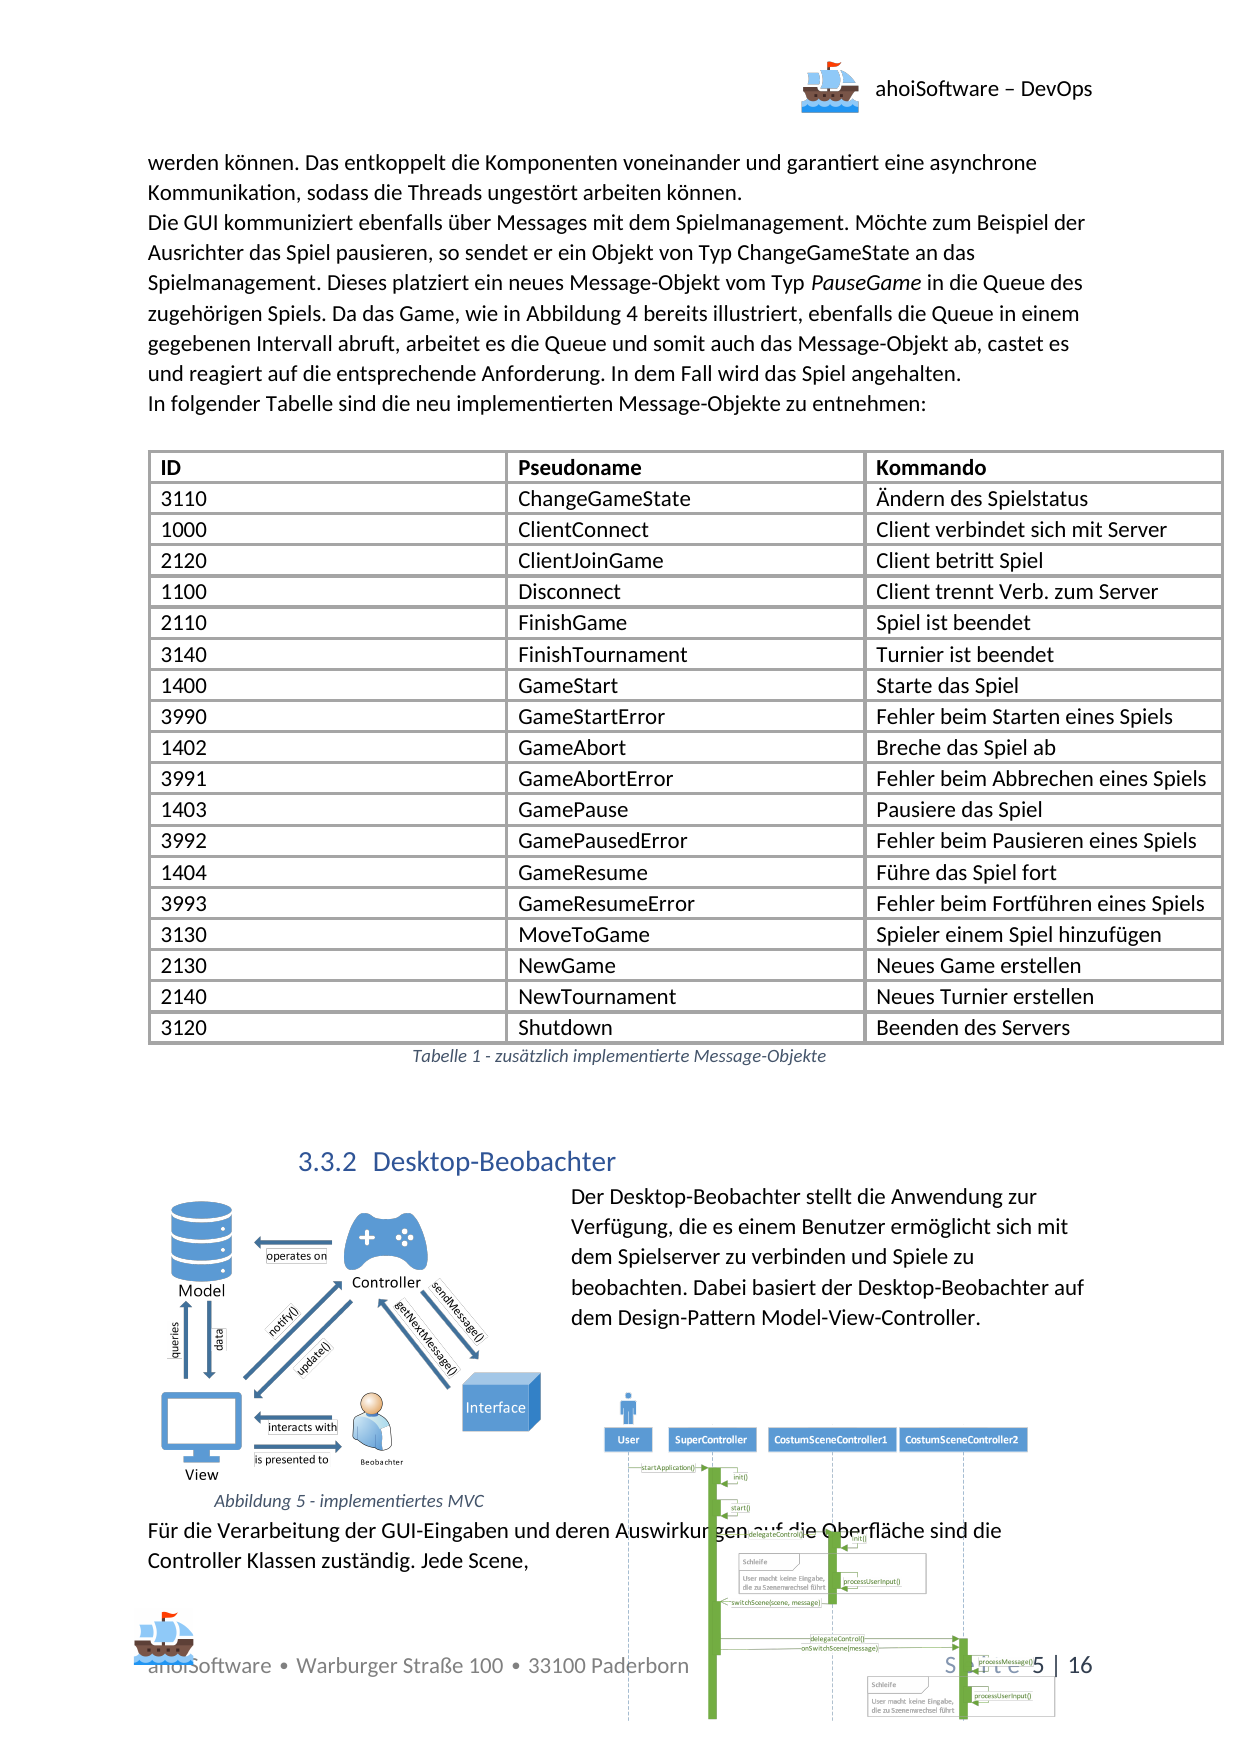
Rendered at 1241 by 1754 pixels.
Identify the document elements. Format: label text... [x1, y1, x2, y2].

picture [147, 1189, 553, 1500]
table_cell GameAbortError [508, 764, 863, 792]
table_cell Ändern des Spielstatus [867, 484, 1221, 512]
table_cell 1000 [151, 515, 505, 543]
table_cell GameStart [508, 671, 863, 699]
table_cell Client trennt Verb. zum Server [867, 578, 1221, 605]
table_cell ClientConnect [508, 515, 863, 543]
list Desktop-Beobachter [298, 1143, 1093, 1179]
table_cell Breche das Spiel ab [867, 733, 1221, 761]
table_cell ClientJoinGame [508, 546, 863, 574]
table_cell Neues Game erstellen [867, 951, 1221, 979]
table_cell Pausiere das Spiel [867, 795, 1221, 823]
table_cell GamePausedError [508, 827, 863, 854]
text Tabelle 1 - zusätzlich implementierte Message-Objekte [148, 1045, 1093, 1067]
picture [587, 1376, 1072, 1754]
text Die GUI kommuniziert ebenfalls über Messages mit dem Spielmanagement. Möchte zum Beispiel der Ausrichter das Spiel pausieren, so sendet er ein Objekt von Typ ChangeGameState an das Spielmanagement. Dieses platziert ein neues Message-Objekt vom Typ PauseGame in die Queue des zugehörigen Spiels. Da das Game, wie in Abbildung 4 bereits illustriert, ebenfalls die Queue in einem gegebenen Intervall abruft, arbeitet es die Queue und somit auch das Message-Objekt ab, castet es und reagiert auf die entsprechende Anforderung. In dem Fall wird das Spiel angehalten. [148, 208, 1093, 387]
table_cell Shutdown [508, 1014, 863, 1041]
table_cell GamePause [508, 795, 863, 823]
table_cell Beenden des Servers [867, 1014, 1221, 1041]
picture [796, 53, 864, 121]
table_cell 3991 [151, 764, 505, 792]
table_cell Neues Turnier erstellen [867, 982, 1221, 1010]
table_header ID [151, 453, 505, 481]
text Der Desktop-Beobachter stellt die Anwendung zur Verfügung, die es einem Benutzer ermöglicht sich mit dem Spielserver zu verbinden und Spiele zu beobachten. Dabei basiert der Desktop-Beobachter auf dem Design-Pattern Model-View-Controller. [148, 1182, 1093, 1331]
table_cell Spieler einem Spiel hinzufügen [867, 920, 1221, 948]
table_cell Client verbindet sich mit Server [867, 515, 1221, 543]
table_cell Starte das Spiel [867, 671, 1221, 699]
table_cell 1404 [151, 858, 505, 886]
table_cell 1403 [151, 795, 505, 823]
table_cell 3130 [151, 920, 505, 948]
table_cell NewTournament [508, 982, 863, 1010]
table_cell 2110 [151, 609, 505, 637]
table_cell Spiel ist beendet [867, 609, 1221, 637]
table_cell 3120 [151, 1014, 505, 1041]
table_cell ChangeGameState [508, 484, 863, 512]
table_cell 1402 [151, 733, 505, 761]
table_cell 3990 [151, 702, 505, 730]
table_cell Führe das Spiel fort [867, 858, 1221, 886]
table_cell NewGame [508, 951, 863, 979]
table_cell Fehler beim Fortführen eines Spiels [867, 889, 1221, 917]
table_cell Disconnect [508, 578, 863, 605]
table_cell GameResume [508, 858, 863, 886]
table_cell Client betritt Spiel [867, 546, 1221, 574]
table_cell Fehler beim Abbrechen eines Spiels [867, 764, 1221, 792]
table_cell FinishTournament [508, 640, 863, 668]
table_cell FinishGame [508, 609, 863, 637]
table_cell GameStartError [508, 702, 863, 730]
table_cell 2130 [151, 951, 505, 979]
table_cell 1400 [151, 671, 505, 699]
table_cell 2140 [151, 982, 505, 1010]
table_cell MoveToGame [508, 920, 863, 948]
table_header Kommando [867, 453, 1221, 481]
text In folgender Tabelle sind die neu implementierten Message-Objekte zu entnehmen: [148, 389, 1093, 417]
table_cell 1100 [151, 578, 505, 605]
table_cell GameAbort [508, 733, 863, 761]
picture [133, 1608, 194, 1665]
table_cell 3993 [151, 889, 505, 917]
table_cell 3110 [151, 484, 505, 512]
table_header Pseudoname [508, 453, 863, 481]
table_cell 3992 [151, 827, 505, 854]
table_cell Fehler beim Starten eines Spiels [867, 702, 1221, 730]
table_cell Fehler beim Pausieren eines Spiels [867, 827, 1221, 854]
table_cell GameResumeError [508, 889, 863, 917]
table_cell Turnier ist beendet [867, 640, 1221, 668]
table_cell 2120 [151, 546, 505, 574]
table_cell 3140 [151, 640, 505, 668]
